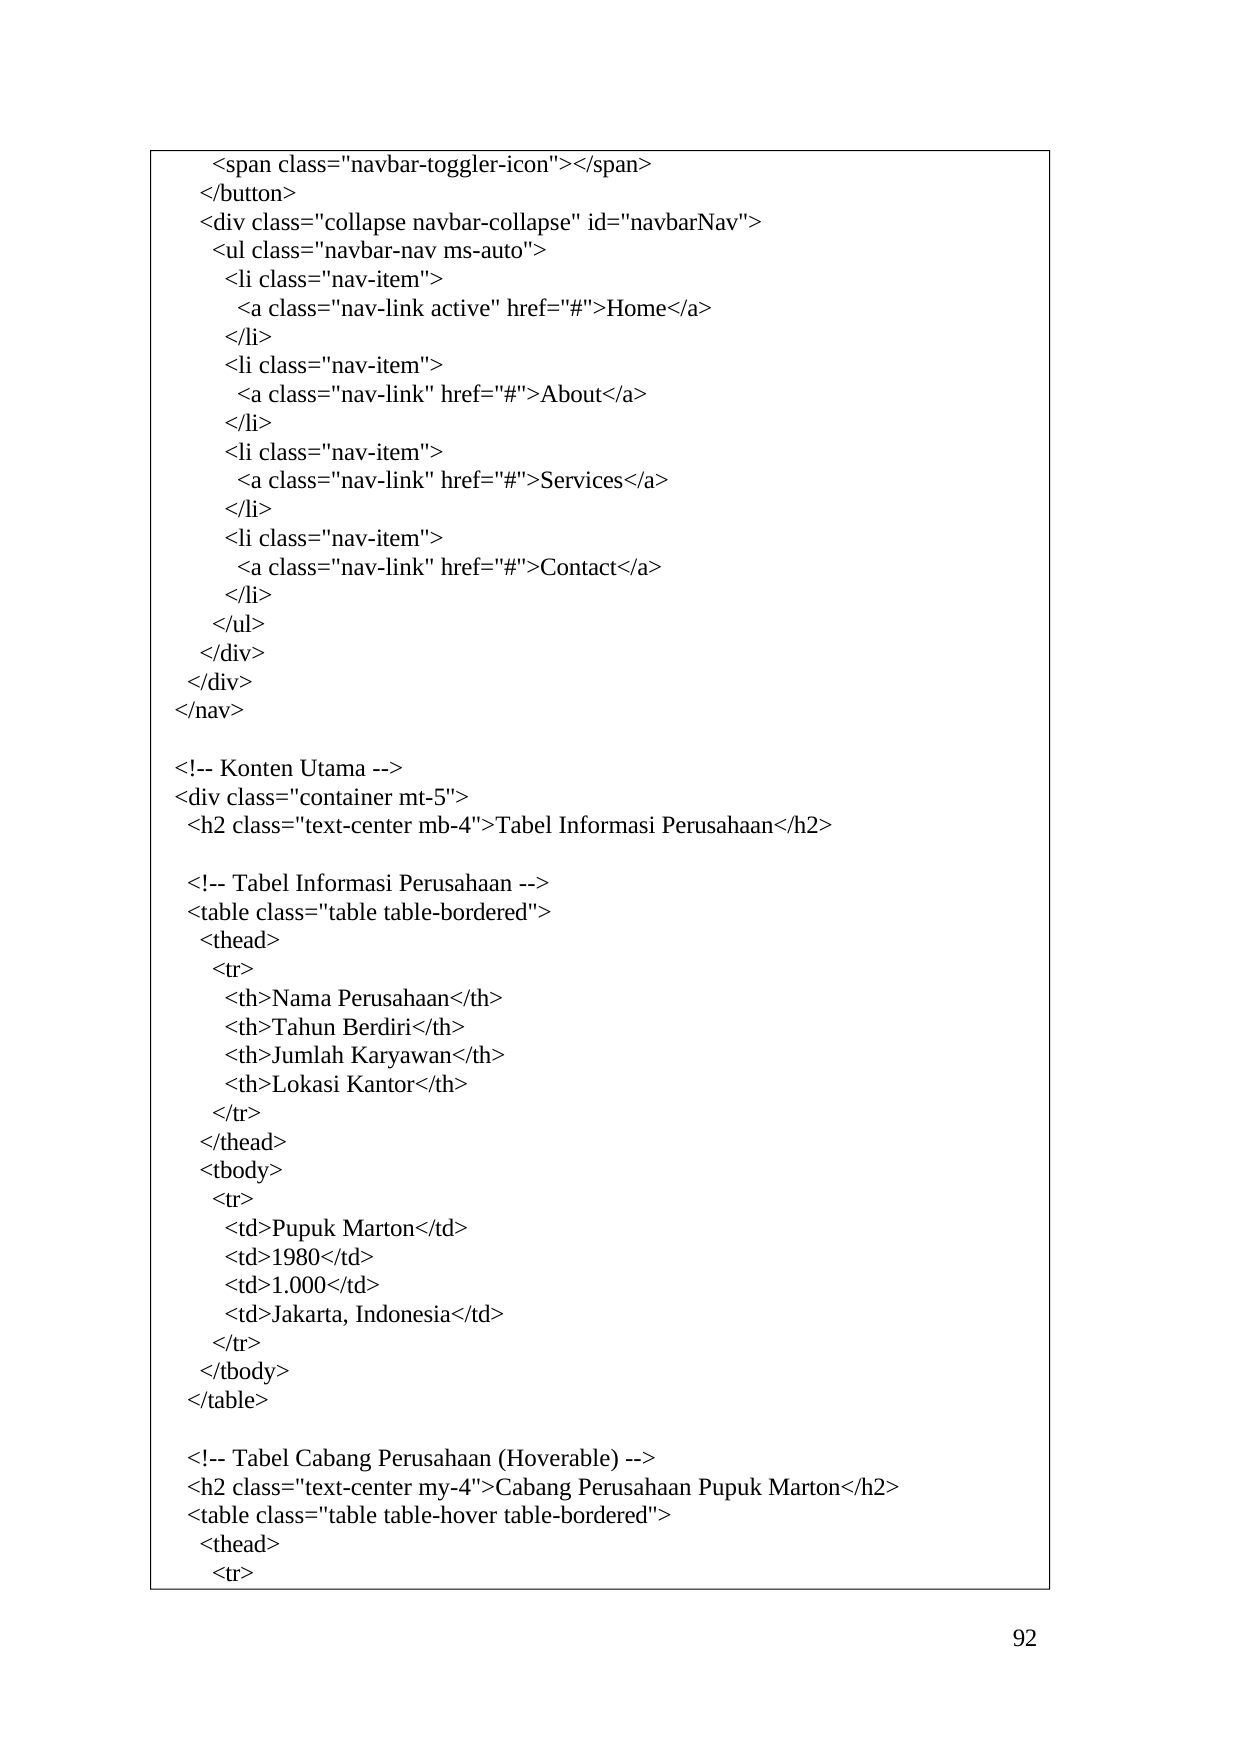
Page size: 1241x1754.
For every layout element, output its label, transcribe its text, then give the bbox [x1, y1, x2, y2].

text <th>Nama Perusahaan</th> [224, 983, 1137, 1012]
text </tr> [212, 1098, 1137, 1127]
text <tr> [212, 954, 1137, 983]
text </button> [199, 178, 1137, 207]
text </table> [187, 1385, 1137, 1414]
text <td>1.000</td> [224, 1271, 1137, 1299]
text <div class="container mt-5"> [174, 782, 1137, 811]
text <span class="navbar-toggler-icon"></span> [212, 149, 1137, 178]
text <th>Lokasi Kantor</th> [224, 1069, 1137, 1098]
text <li class="nav-item"> [224, 350, 1137, 379]
text </tr> [212, 1328, 1137, 1357]
text <tr> [212, 1558, 1137, 1587]
text </tbody> [199, 1357, 1137, 1385]
text <!-- Tabel Informasi Perusahaan --> [187, 868, 1137, 897]
text <!-- Konten Utama --> [174, 753, 1137, 782]
text <li class="nav-item"> [224, 523, 1137, 552]
text <table class="table table-bordered"> [187, 897, 1137, 926]
text <a class="nav-link" href="#">Services</a> [237, 465, 1137, 494]
text <li class="nav-item"> [224, 437, 1137, 465]
text <thead> [199, 926, 1137, 954]
text <li class="nav-item"> [224, 264, 1137, 293]
text <th>Tahun Berdiri</th> [224, 1012, 1137, 1041]
text </li> [224, 322, 1137, 350]
text <div class="collapse navbar-collapse" id="navbarNav"> [199, 207, 1137, 235]
text </div> [187, 667, 1137, 695]
text </nav> [174, 695, 1137, 724]
text </div> [199, 638, 1137, 667]
text <tr> [212, 1184, 1137, 1213]
text <!-- Tabel Cabang Perusahaan (Hoverable) --> [187, 1443, 1137, 1472]
text </li> [224, 408, 1137, 437]
text <td>1980</td> [224, 1242, 1137, 1271]
text <a class="nav-link" href="#">Contact</a> [237, 552, 1137, 580]
text </ul> [212, 609, 1137, 638]
text <tbody> [199, 1156, 1137, 1184]
text <ul class="navbar-nav ms-auto"> [212, 235, 1137, 264]
text <td>Pupuk Marton</td> [224, 1213, 1137, 1242]
text <table class="table table-hover table-bordered"> [187, 1500, 1137, 1529]
text </li> [224, 580, 1137, 609]
text <thead> [199, 1529, 1137, 1558]
text <a class="nav-link" href="#">About</a> [237, 379, 1137, 408]
text </thead> [199, 1127, 1137, 1156]
text </li> [224, 494, 1137, 523]
text <th>Jumlah Karyawan</th> [224, 1041, 1137, 1069]
text <a class="nav-link active" href="#">Home</a> [237, 293, 1137, 322]
text <td>Jakarta, Indonesia</td> [224, 1299, 1137, 1328]
text <h2 class="text-center mb-4">Tabel Informasi Perusahaan</h2> [187, 811, 1137, 839]
text <h2 class="text-center my-4">Cabang Perusahaan Pupuk Marton</h2> [187, 1472, 1137, 1500]
